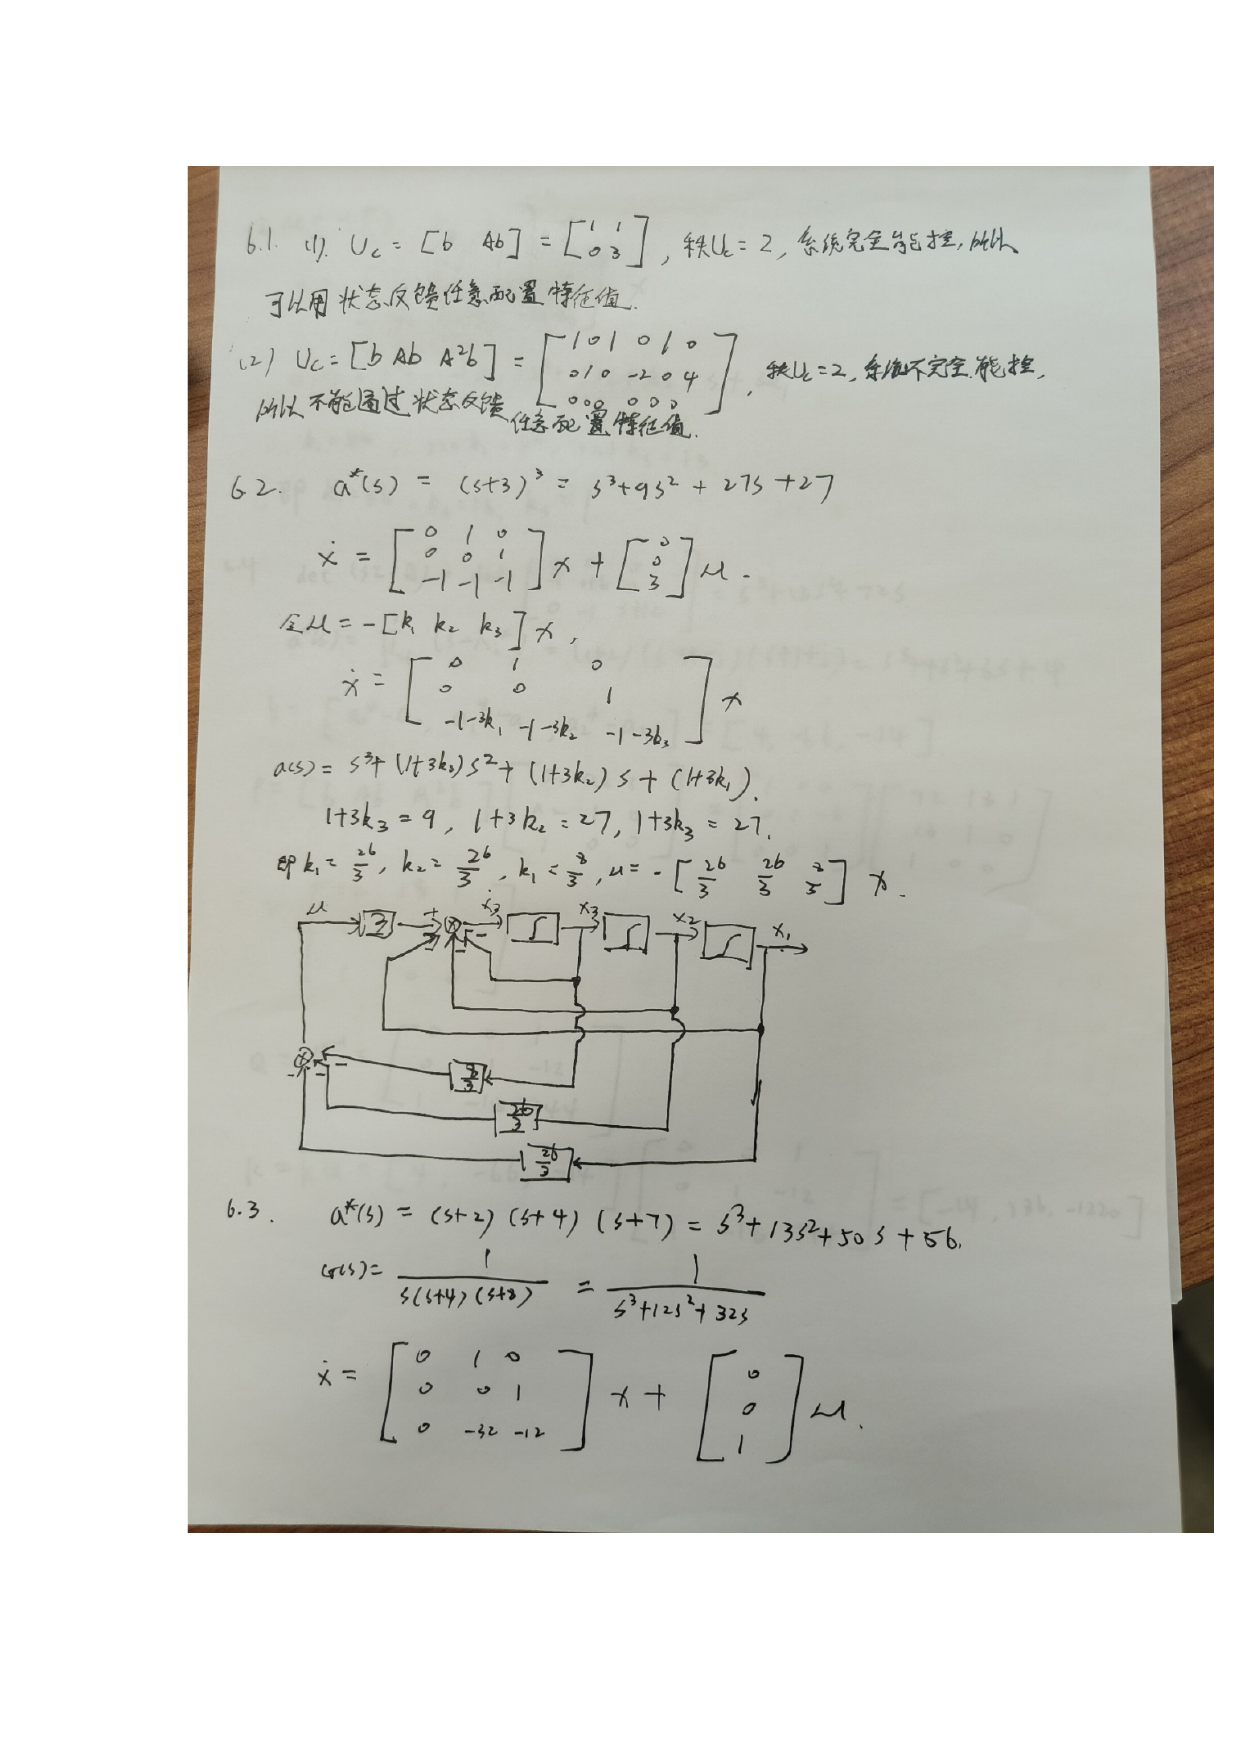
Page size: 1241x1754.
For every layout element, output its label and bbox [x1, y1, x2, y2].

picture [189, 167, 1214, 1531]
